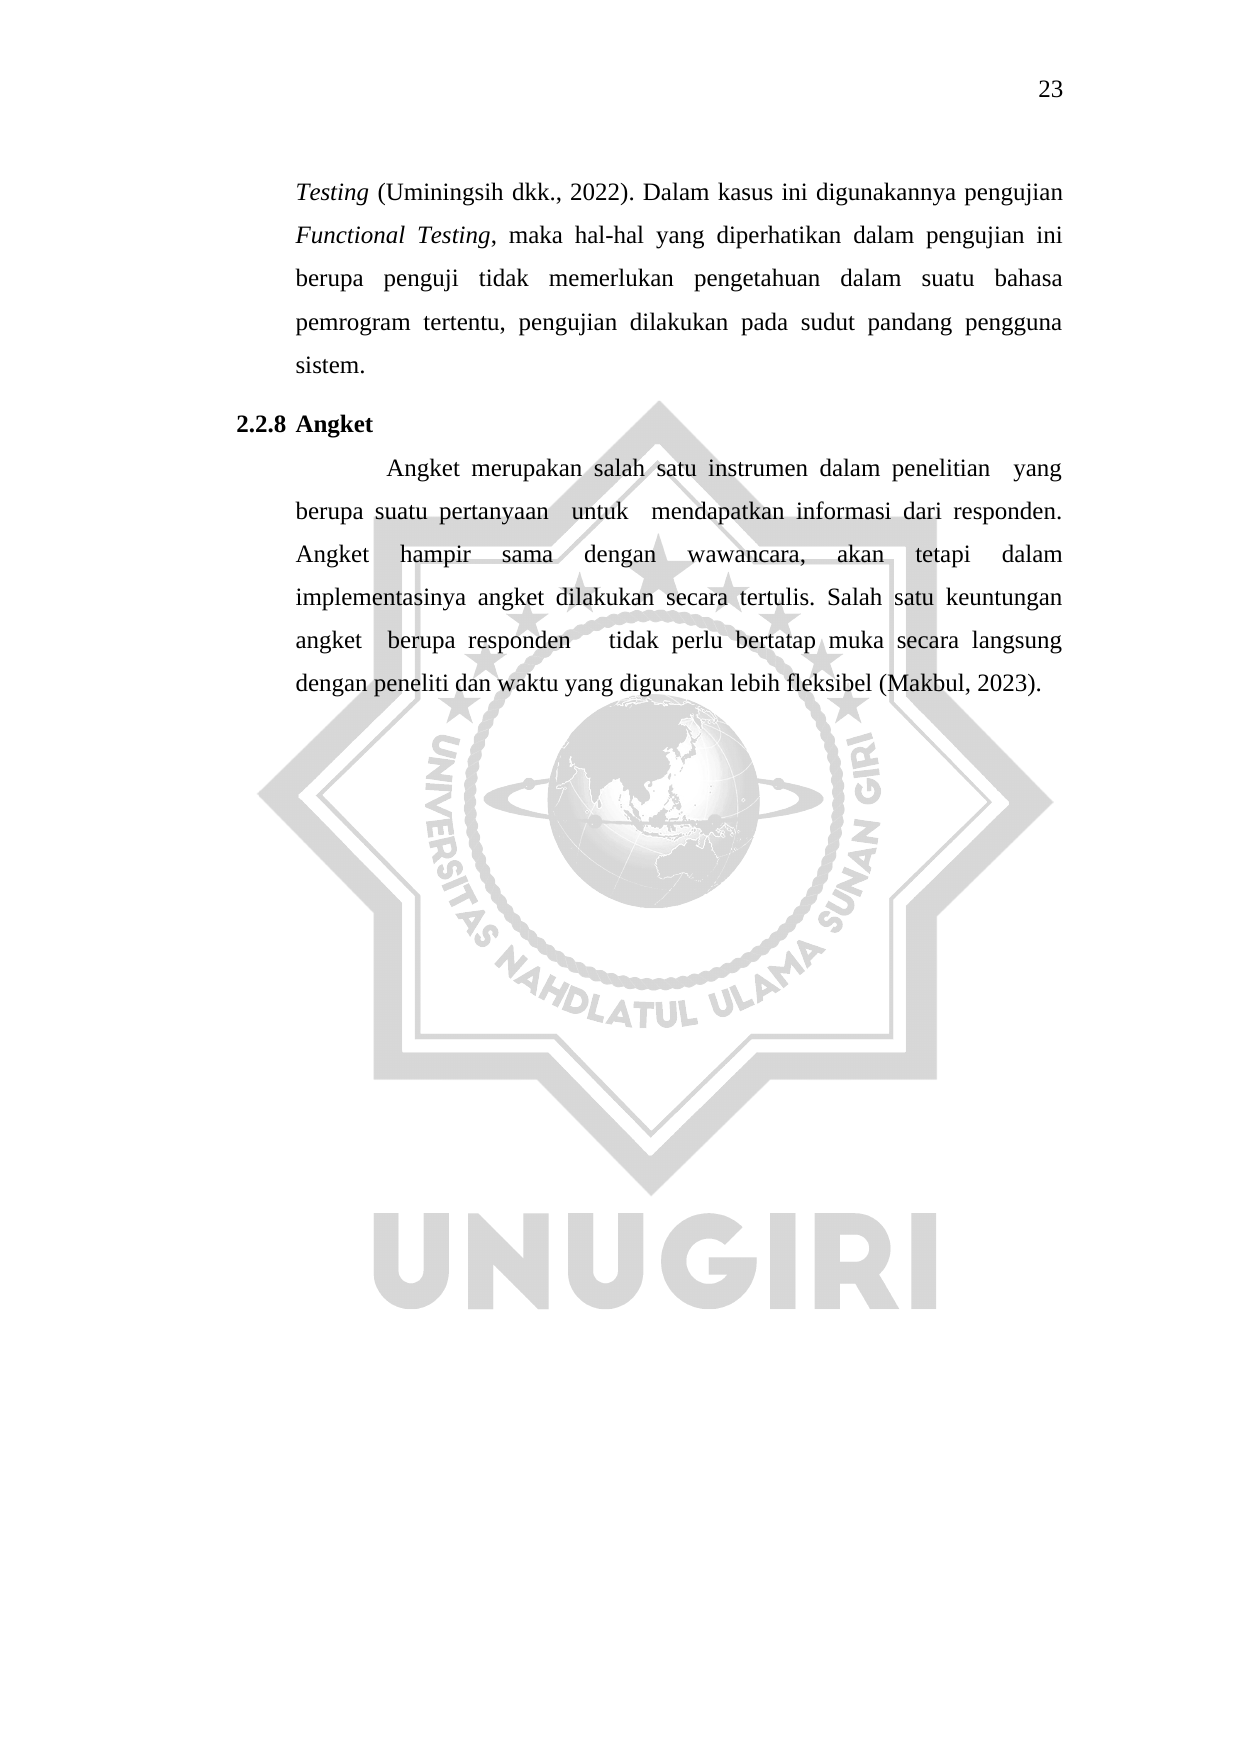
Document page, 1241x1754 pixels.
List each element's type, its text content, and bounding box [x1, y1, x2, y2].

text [295, 177, 1063, 378]
subtitle Angket [236, 409, 1063, 438]
text Angket merupakan salah satu instrumen dalam penelitian yang berupa suatu pertanyaan untuk mendapatkan informasi dari responden. Angket hampir sama dengan wawancara, akan tetapi dalam implementasinya angket dilakukan secara tertulis. Salah satu keuntungan angket berupa responden tidak perlu bertatap muka secara langsung dengan peneliti dan waktu yang digunakan lebih fleksibel . [295, 453, 1063, 697]
